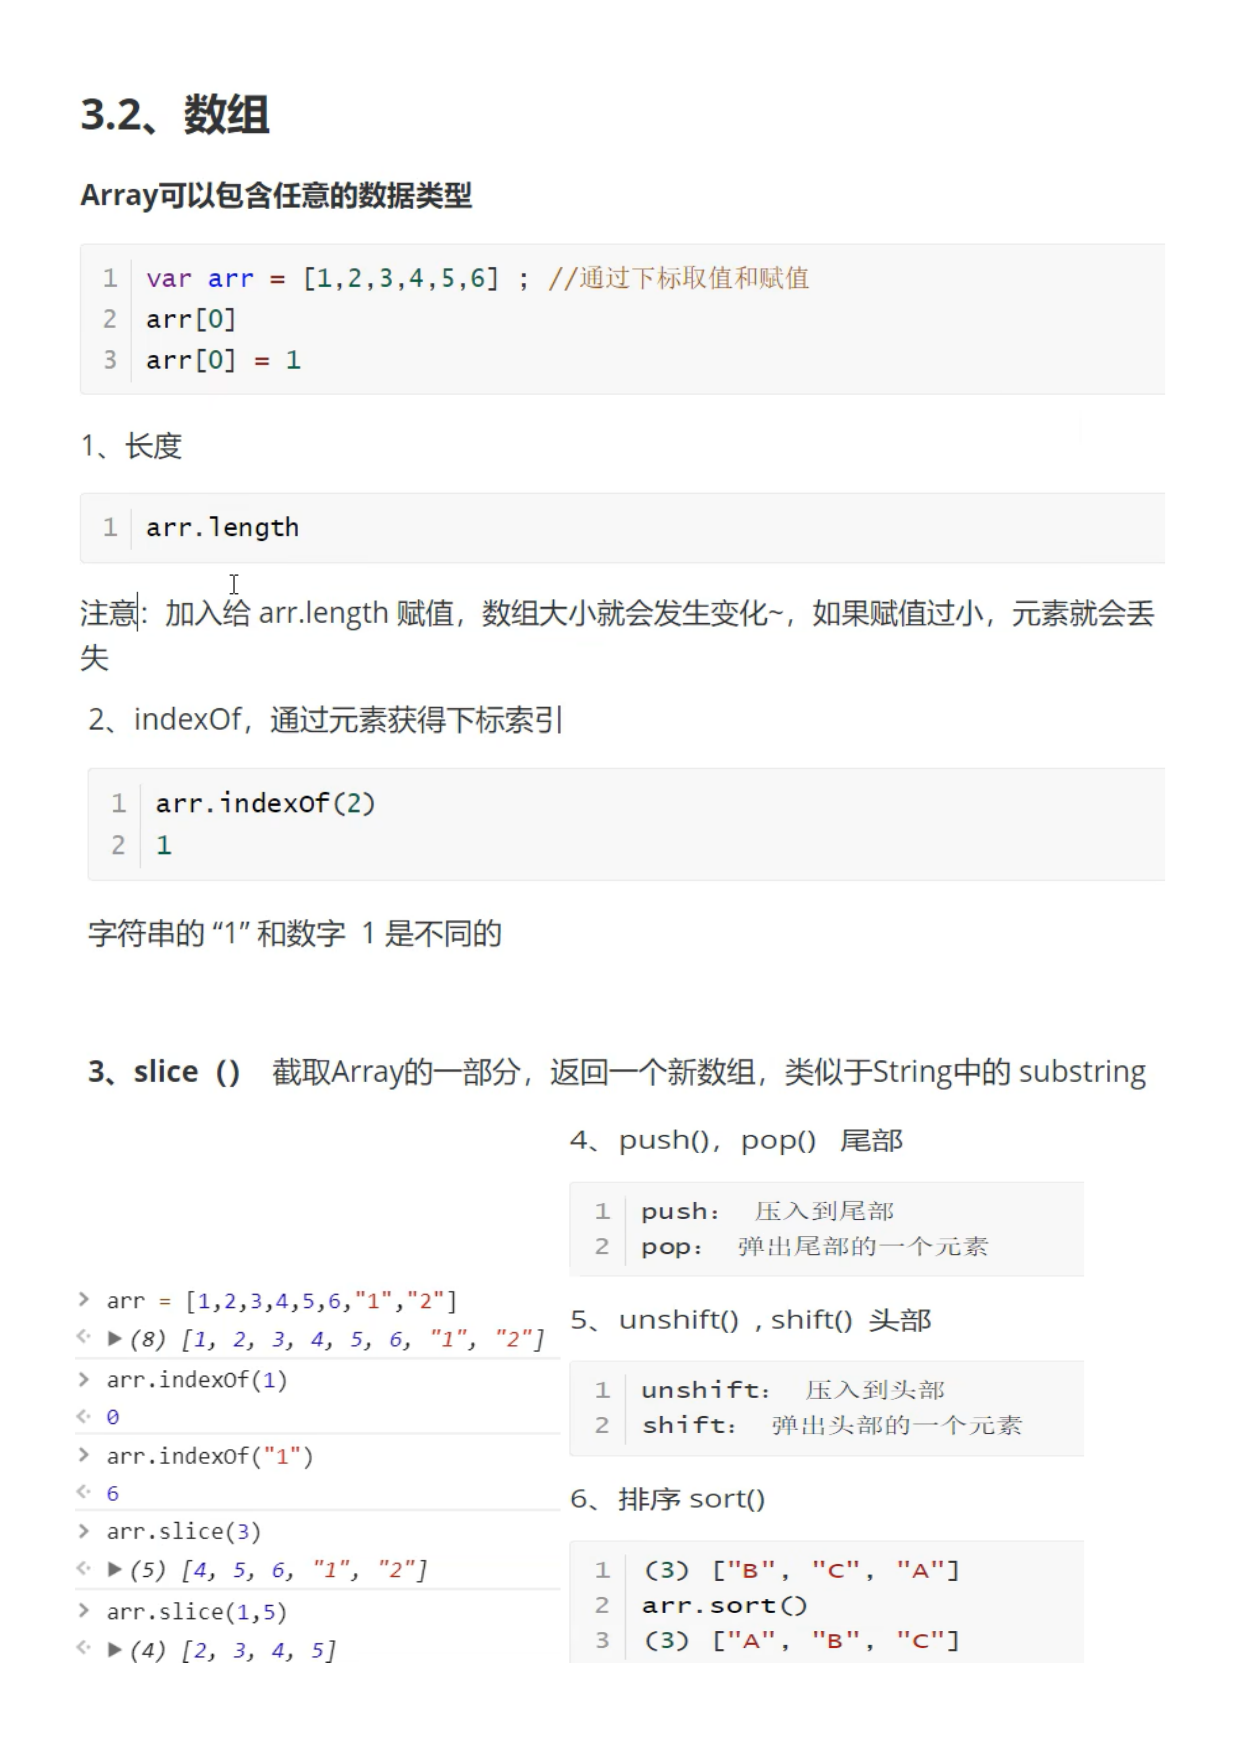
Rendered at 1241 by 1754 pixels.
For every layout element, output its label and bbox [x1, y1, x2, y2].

picture [75, 80, 1166, 680]
picture [75, 1120, 1085, 1663]
picture [75, 698, 1166, 1096]
